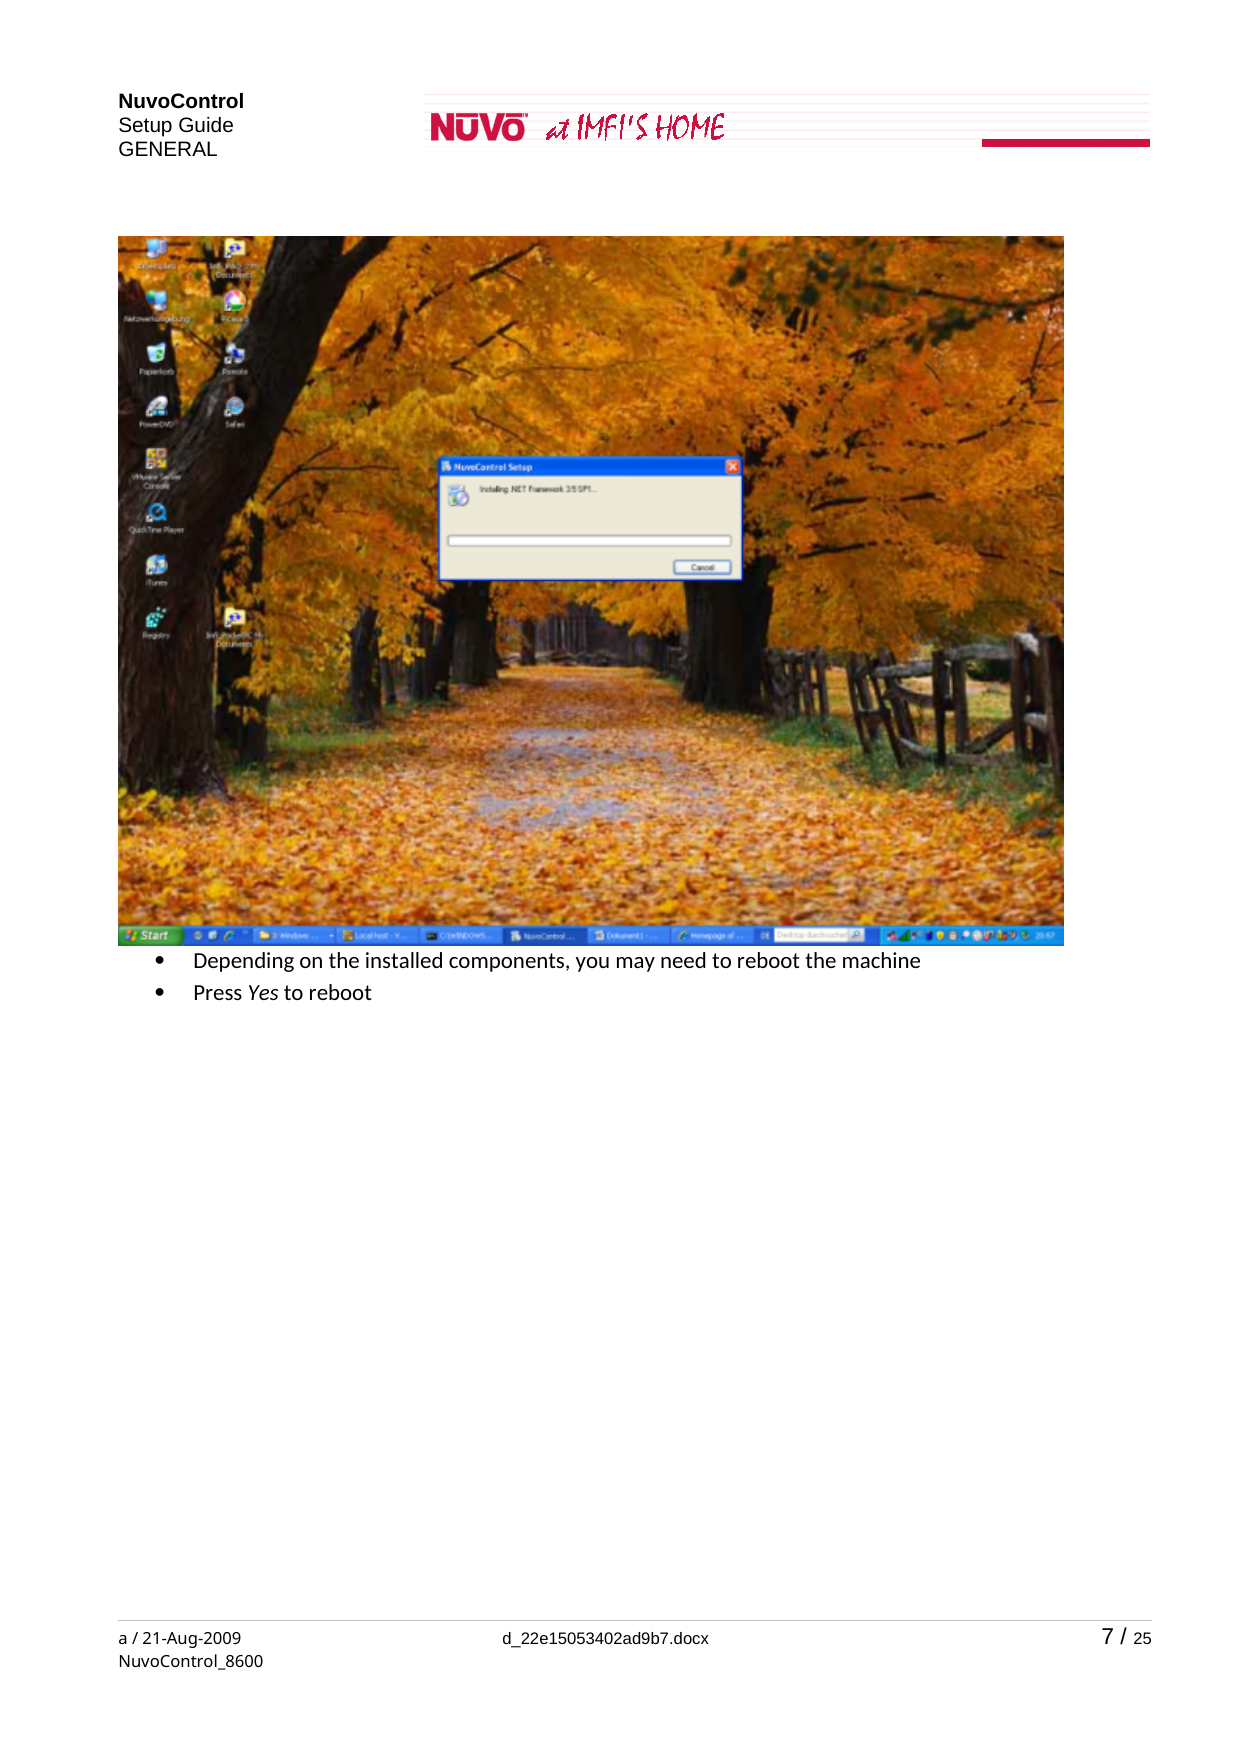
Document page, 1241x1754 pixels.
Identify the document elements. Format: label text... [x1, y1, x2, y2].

list Press Yes to reboot [156, 978, 1152, 1006]
picture [118, 236, 1064, 946]
list Depending on the installed components, you may need to reboot the machine [156, 946, 1152, 974]
picture [424, 88, 1150, 147]
